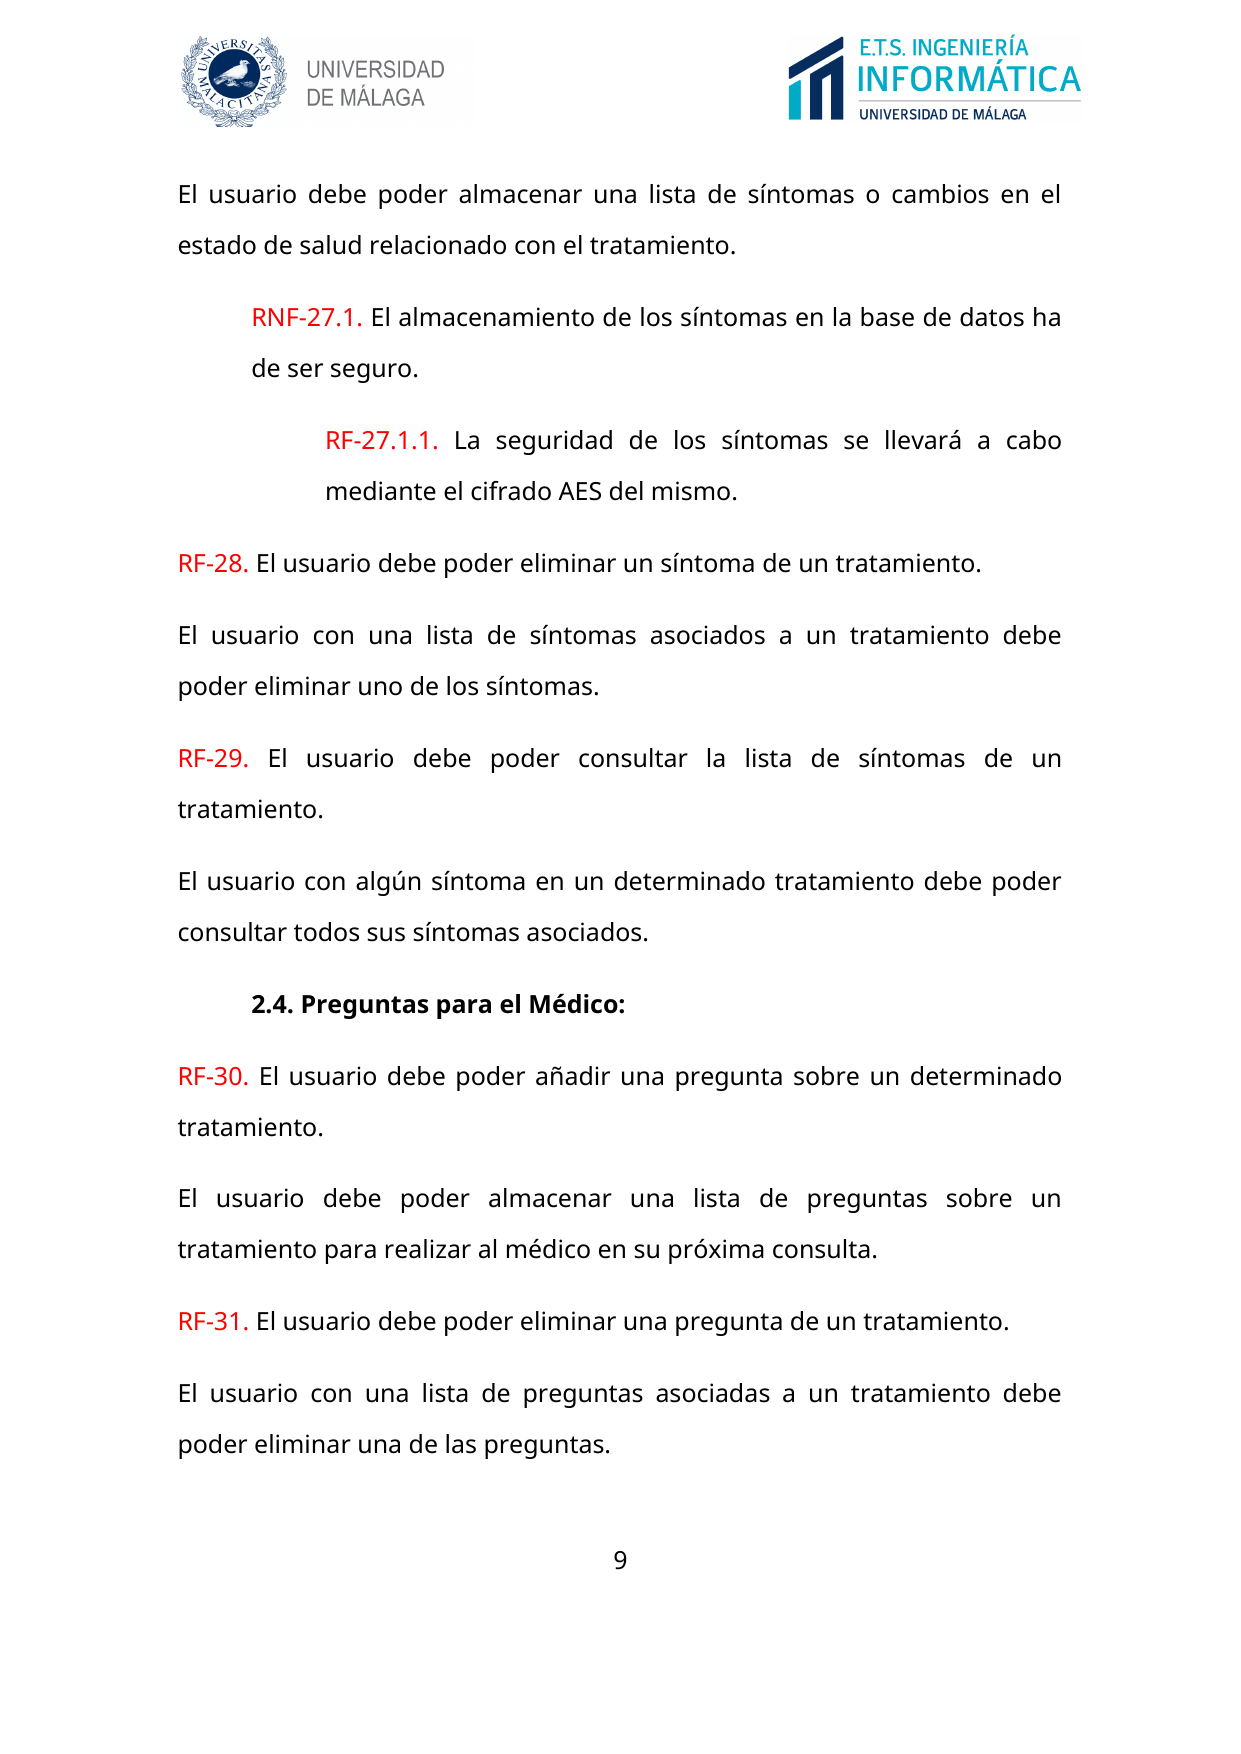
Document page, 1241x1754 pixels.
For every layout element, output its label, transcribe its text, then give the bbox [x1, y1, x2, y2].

text RF-31. El usuario debe poder eliminar una pregunta de un tratamiento. [177, 1304, 1063, 1338]
text El usuario debe poder almacenar una lista de síntomas o cambios en el estado de salud relacionado con el tratamiento. [177, 177, 1063, 262]
text 2.4. Preguntas para el Médico: [177, 986, 1063, 1020]
text El usuario con una lista de preguntas asociadas a un tratamiento debe poder eliminar una de las preguntas. [177, 1376, 1063, 1461]
text RF-28. El usuario debe poder eliminar un síntoma de un tratamiento. [177, 546, 1063, 580]
picture [180, 35, 477, 127]
text El usuario con una lista de síntomas asociados a un tratamiento debe poder eliminar uno de los síntomas. [177, 618, 1063, 703]
text RNF-27.1. El almacenamiento de los síntomas en la base de datos ha de ser seguro. [251, 300, 1063, 385]
text RF-27.1.1. La seguridad de los síntomas se llevará a cabo mediante el cifrado AES del mismo. [325, 423, 1063, 508]
picture [786, 34, 1083, 122]
text RF-30. El usuario debe poder añadir una pregunta sobre un determinado tratamiento. [177, 1058, 1063, 1143]
text El usuario debe poder almacenar una lista de preguntas sobre un tratamiento para realizar al médico en su próxima consulta. [177, 1181, 1063, 1266]
text El usuario con algún síntoma en un determinado tratamiento debe poder consultar todos sus síntomas asociados. [177, 863, 1063, 948]
text RF-29. El usuario debe poder consultar la lista de síntomas de un tratamiento. [177, 741, 1063, 826]
